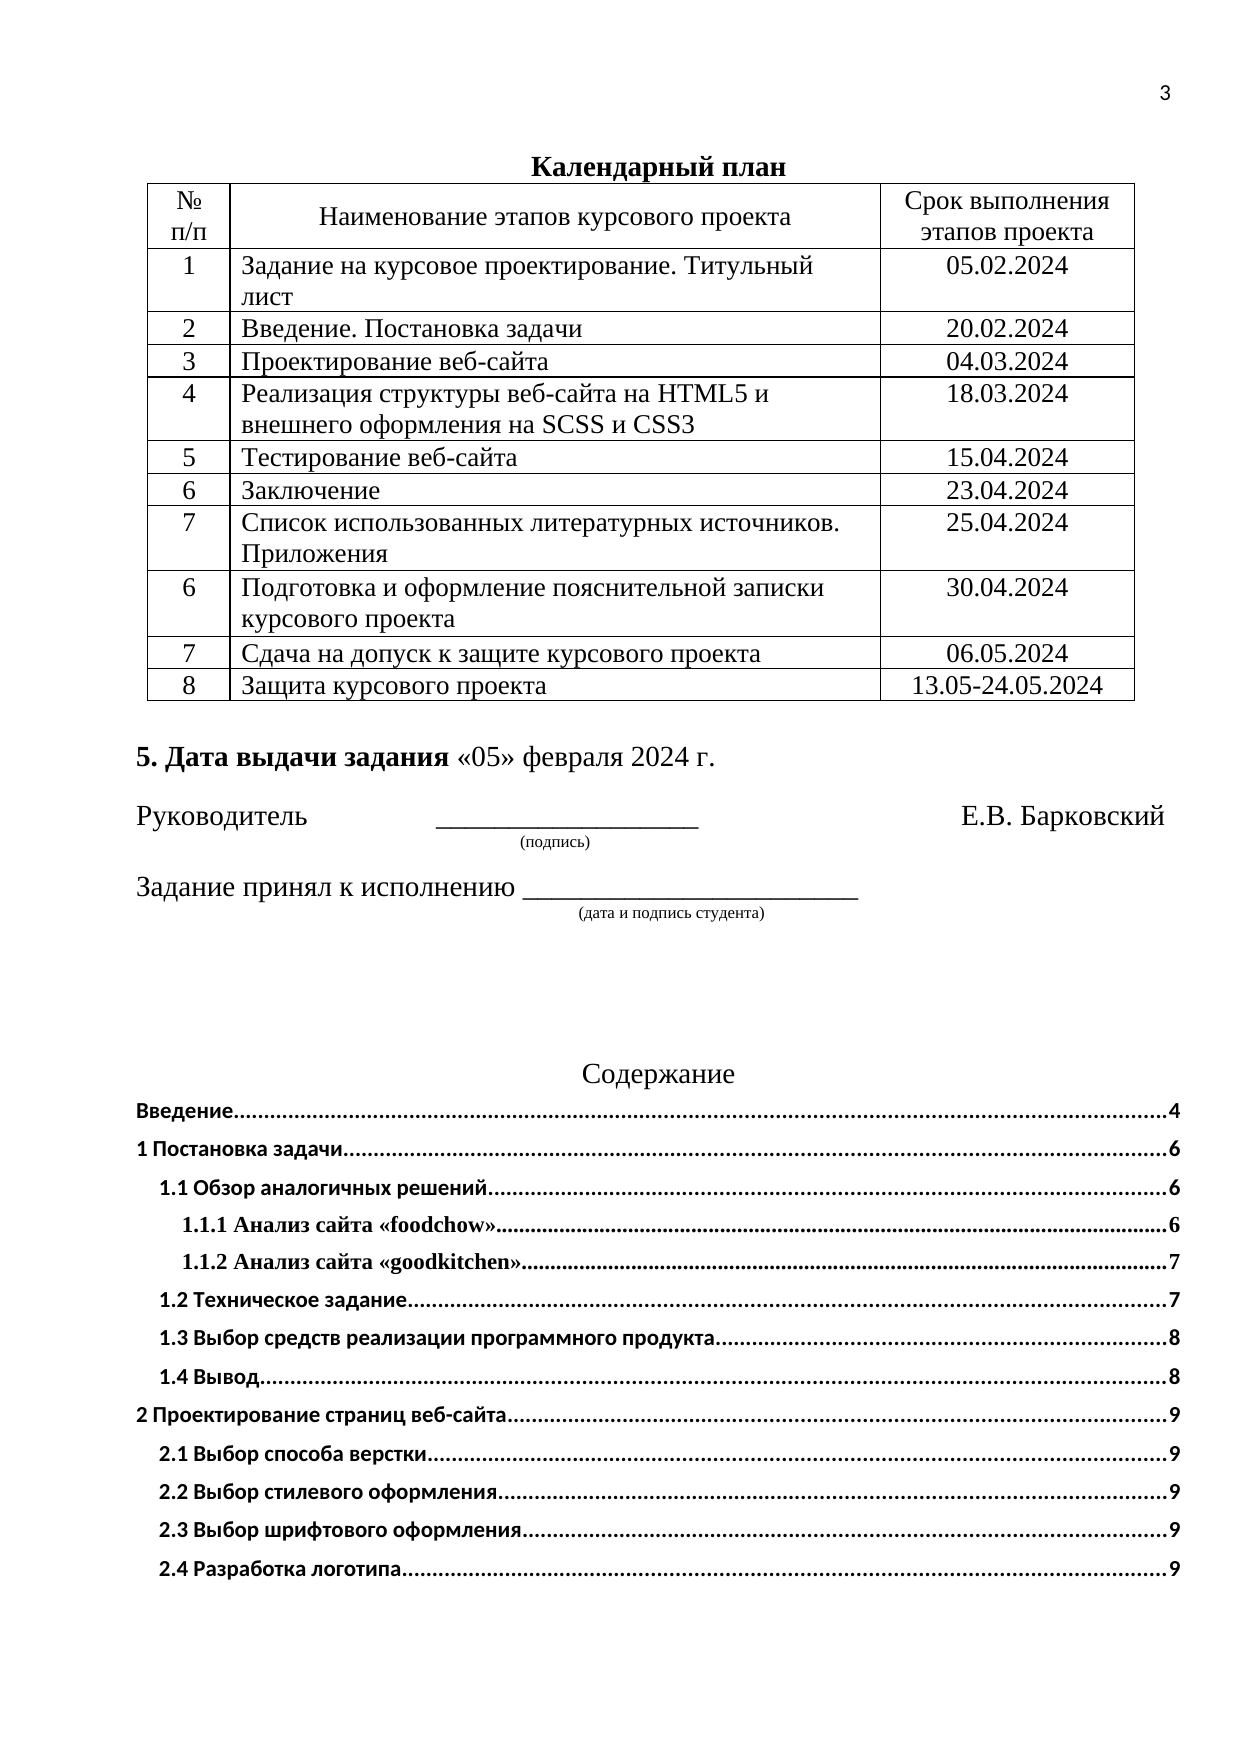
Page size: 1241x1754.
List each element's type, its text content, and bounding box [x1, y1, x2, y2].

table_cell Введение. Постановка задачи [231, 312, 880, 344]
table_cell 25.04.2024 [881, 506, 1134, 570]
table_cell 06.05.2024 [881, 637, 1134, 668]
table_cell 3 [148, 345, 229, 376]
table_cell 23.04.2024 [881, 474, 1134, 505]
table_cell 13.05-24.05.2024 [881, 669, 1134, 700]
table_cell Реализация структуры веб-сайта на HTML5 и внешнего оформления на SCSS и СSS3 [231, 378, 880, 440]
table_cell 20.02.2024 [881, 312, 1134, 344]
table_cell 8 [148, 669, 229, 700]
table_cell 7 [148, 506, 229, 570]
table_cell 15.04.2024 [881, 441, 1134, 473]
table_cell Тестирование веб-сайта [231, 441, 880, 473]
table_cell 1 [148, 249, 229, 311]
text 5. Дата выдачи задания «05» февраля 2024 г. [136, 739, 1181, 773]
table_cell 6 [148, 571, 229, 636]
text Календарный план [136, 149, 1181, 183]
table_cell 30.04.2024 [881, 571, 1134, 636]
table_cell 7 [148, 637, 229, 668]
table_cell 05.02.2024 [881, 249, 1134, 311]
text Руководитель __________________ Е.В. Барковский [136, 798, 1181, 831]
table_cell Подготовка и оформление пояснительной записки курсового проекта [231, 571, 880, 636]
table_cell Заключение [231, 474, 880, 505]
table_cell 5 [148, 441, 229, 473]
table_cell 18.03.2024 [881, 378, 1134, 440]
table_cell Список использованных литературных источников. Приложения [231, 506, 880, 570]
table_cell 4 [148, 378, 229, 440]
table_cell Задание на курсовое проектирование. Титульный лист [231, 249, 880, 311]
table_cell 04.03.2024 [881, 345, 1134, 376]
table_header Наименование этапов курсового проекта [231, 184, 880, 248]
table_cell 2 [148, 312, 229, 344]
text (дата и подпись студента) [534, 902, 1181, 936]
table_cell Защита курсового проекта [231, 669, 880, 700]
text Задание принял к исполнению _______________________ [136, 869, 1181, 902]
table_header Срок выполнения этапов проекта [881, 184, 1134, 248]
table_cell 6 [148, 474, 229, 505]
table_cell Проектирование веб-сайта [231, 345, 880, 376]
table_header № п/п [148, 184, 229, 248]
table_cell Сдача на допуск к защите курсового проекта [231, 637, 880, 668]
text (подпись) [357, 831, 1181, 865]
